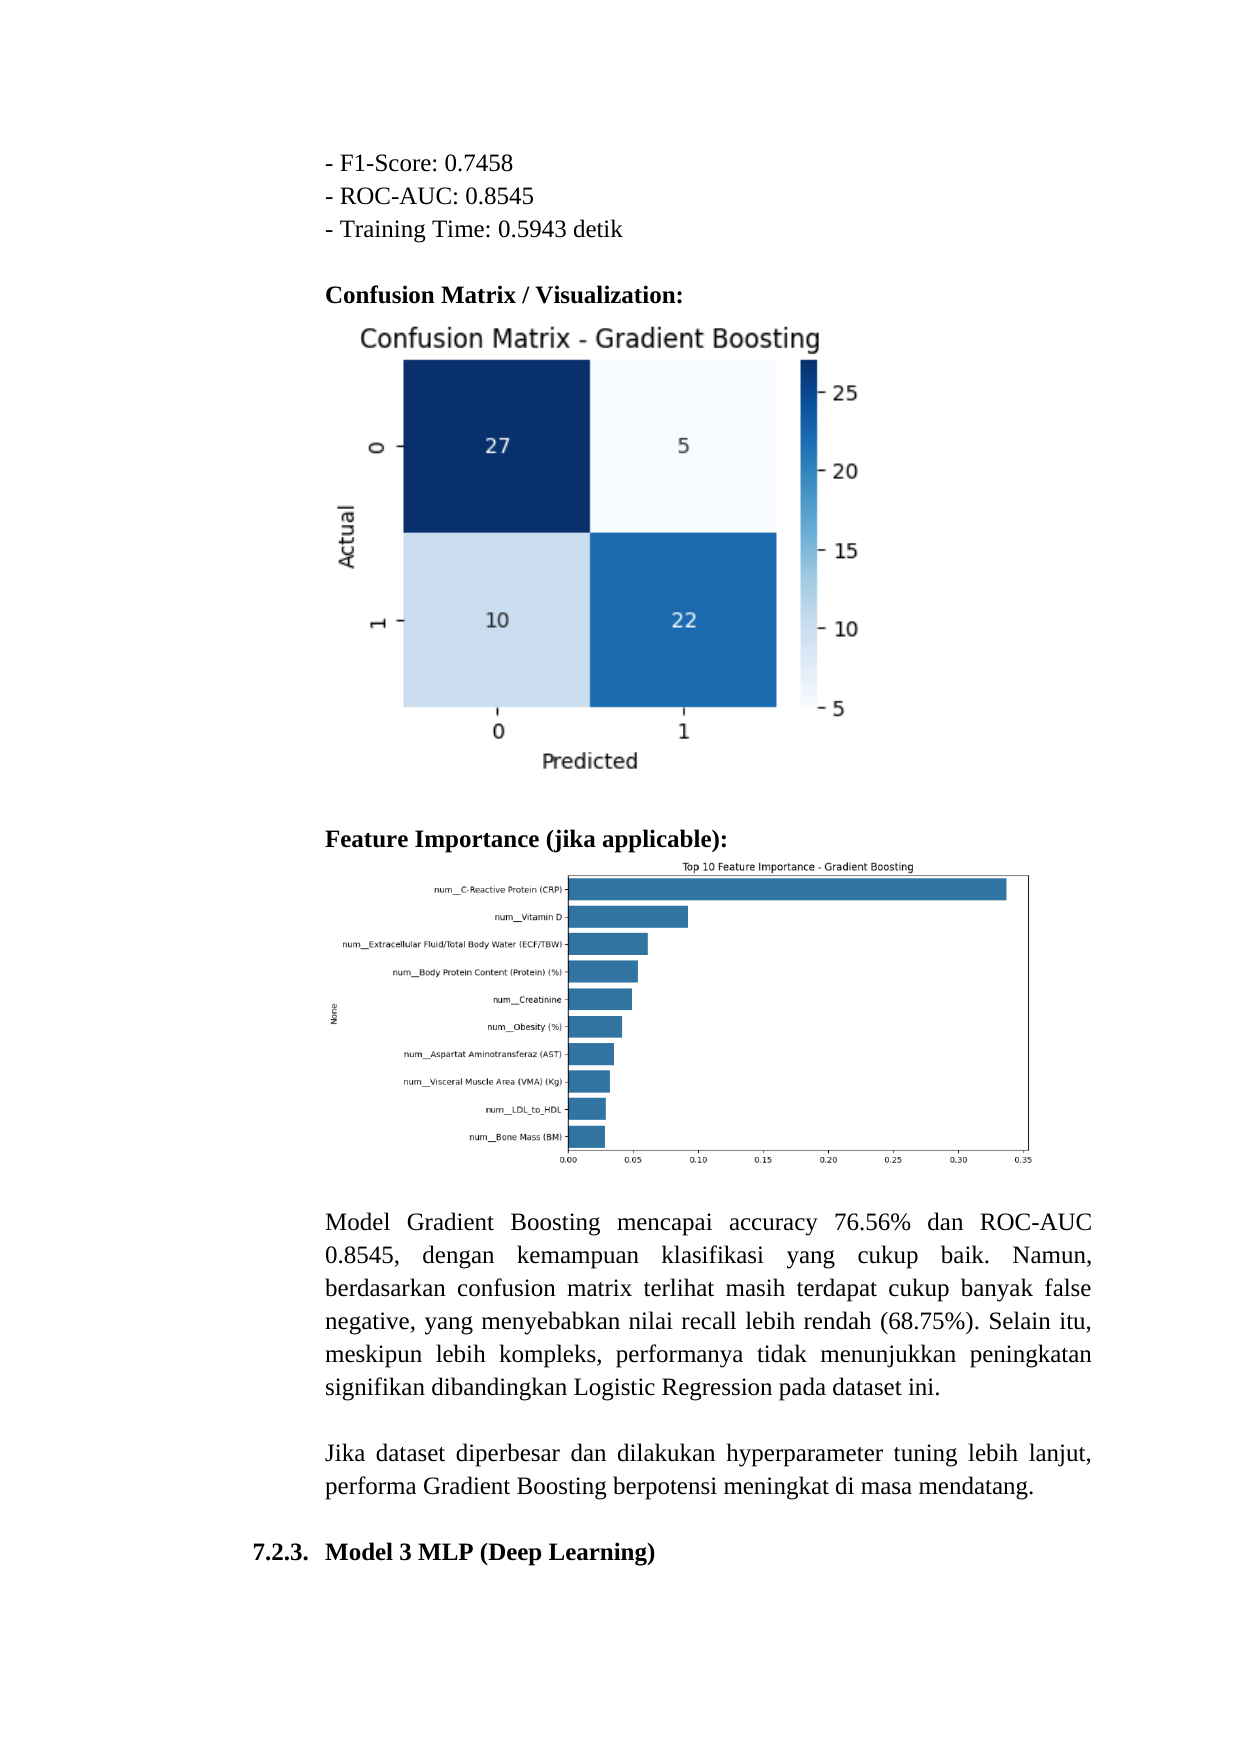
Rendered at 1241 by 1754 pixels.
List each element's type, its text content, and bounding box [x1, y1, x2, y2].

picture [325, 857, 1038, 1170]
list Model 3 MLP (Deep Learning) [252, 1537, 1092, 1566]
list Confusion Matrix / Visualization: [325, 280, 1092, 308]
list Jika dataset diperbesar dan dilakukan hyperparameter tuning lebih lanjut, performa Gradient Boosting berpotensi meningkat di masa mendatang. [325, 1438, 1092, 1500]
picture [325, 312, 873, 787]
list - ROC-AUC: 0.8545 [325, 181, 1092, 209]
list - F1-Score: 0.7458 [325, 148, 1092, 176]
list Model Gradient Boosting mencapai accuracy 76.56% dan ROC-AUC 0.8545, dengan kemampuan klasifikasi yang cukup baik. Namun, berdasarkan confusion matrix terlihat masih terdapat cukup banyak false negative, yang menyebabkan nilai recall lebih rendah (68.75%). Selain itu, meskipun lebih kompleks, performanya tidak menunjukkan peningkatan signifikan dibandingkan Logistic Regression pada dataset ini. [325, 1207, 1092, 1401]
list - Training Time: 0.5943 detik [325, 214, 1092, 242]
list Feature Importance (jika applicable): [325, 824, 1092, 853]
